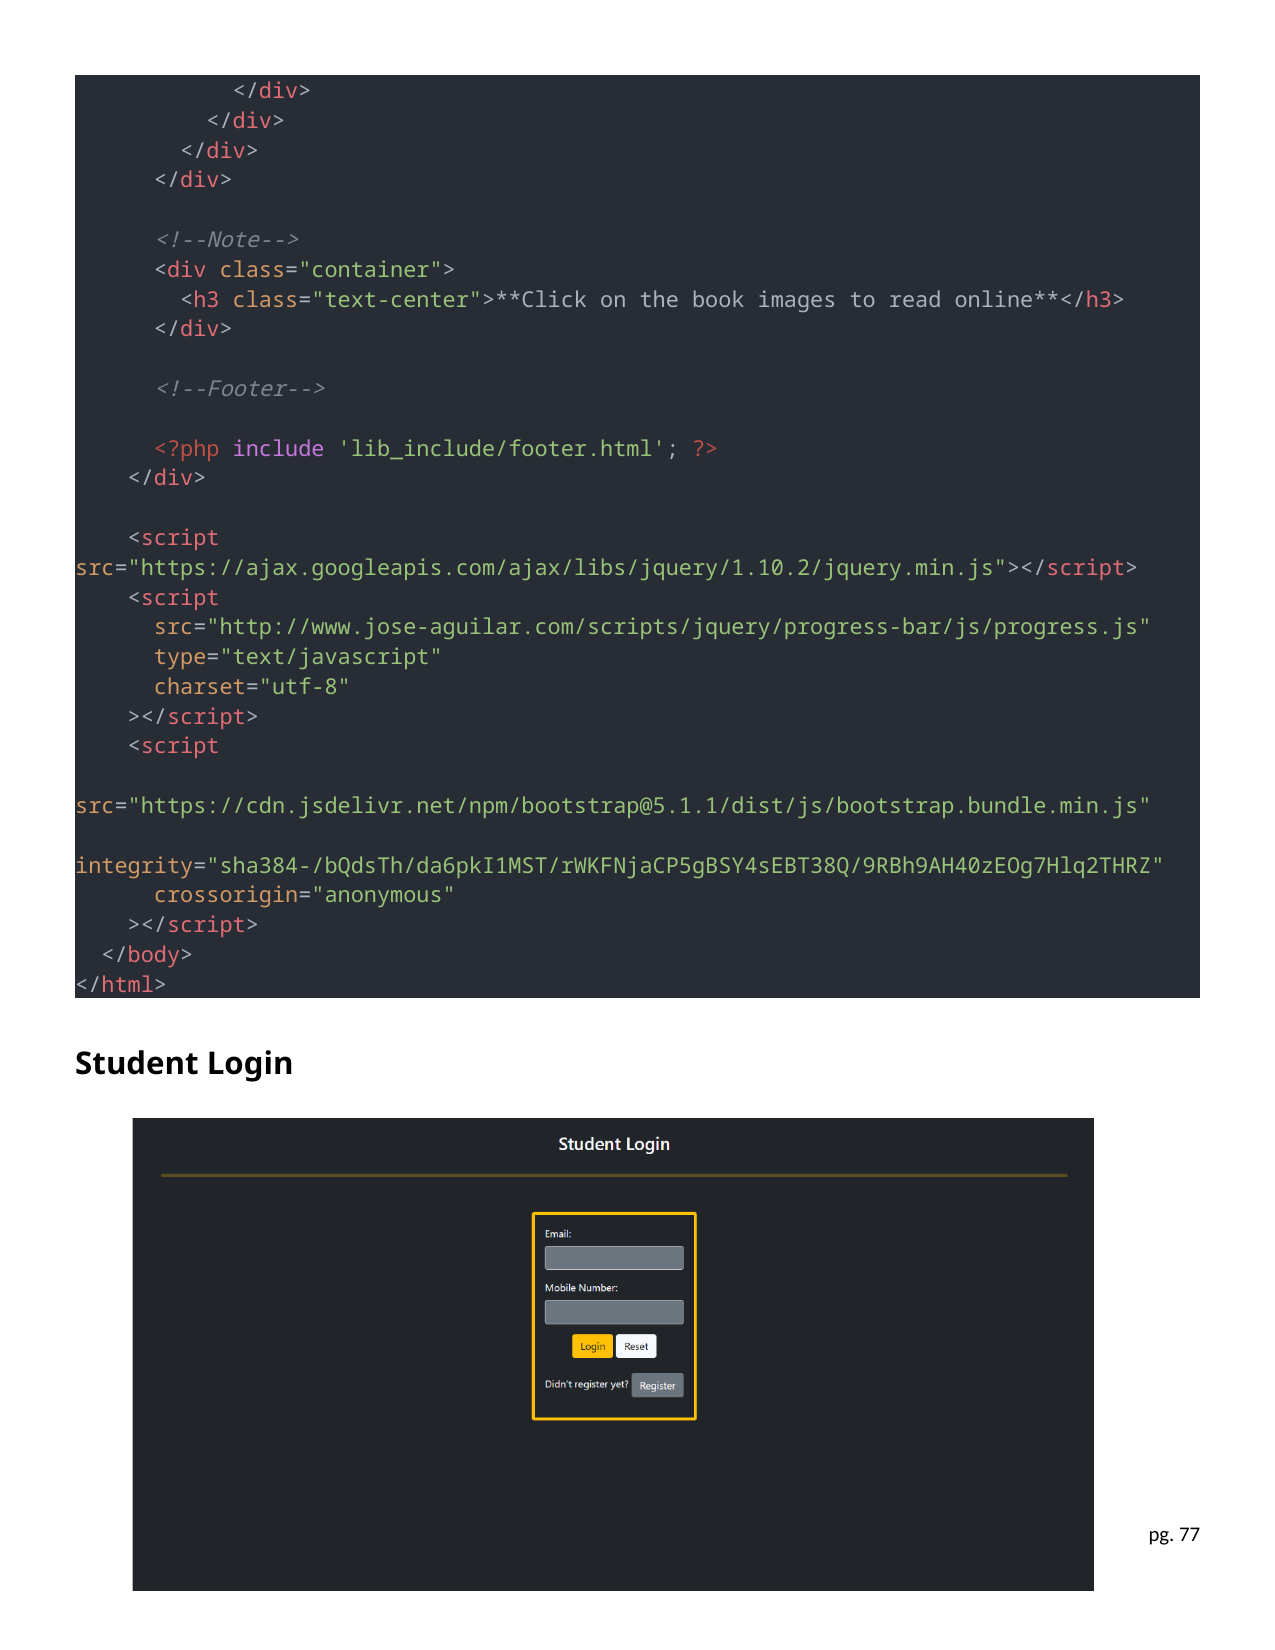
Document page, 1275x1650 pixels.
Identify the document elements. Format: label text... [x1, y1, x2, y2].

text ></script> [75, 701, 1200, 730]
picture [131, 1118, 1094, 1590]
text src="http://www.jose-aguilar.com/scripts/jquery/progress-bar/js/progress.js" [75, 611, 1200, 641]
text </body> [75, 939, 1200, 969]
text <?php include 'lib_include/footer.html'; ?> [75, 432, 1200, 462]
text charset="utf-8" [75, 671, 1200, 701]
text src="https://cdn.jsdelivr.net/npm/bootstrap@5.1.1/dist/js/bootstrap.bundle.min.js" [75, 760, 1200, 820]
text </html> [75, 969, 1200, 998]
text crossorigin="anonymous" [75, 879, 1200, 909]
text <script src="https://ajax.googleapis.com/ajax/libs/jquery/1.10.2/jquery.min.js"></script> [75, 522, 1200, 581]
text <!--Footer--> [75, 373, 1200, 403]
text </div> [75, 164, 1200, 194]
text ></script> [75, 909, 1200, 939]
text </div> [75, 75, 1200, 105]
text <h3 class="text-center">**Click on the book images to read online**</h3> [75, 283, 1200, 313]
subtitle Student Login [75, 1041, 1200, 1084]
text </div> [75, 134, 1200, 164]
text type="text/javascript" [75, 641, 1200, 671]
text <script [75, 581, 1200, 611]
text integrity="sha384-/bQdsTh/da6pkI1MST/rWKFNjaCP5gBSY4sEBT38Q/9RBh9AH40zEOg7Hlq2THRZ" [75, 820, 1200, 879]
text <script [75, 730, 1200, 760]
text </div> [75, 462, 1200, 492]
text <div class="container"> [75, 254, 1200, 283]
text <!--Note--> [75, 224, 1200, 254]
text </div> [75, 313, 1200, 343]
text </div> [75, 105, 1200, 134]
